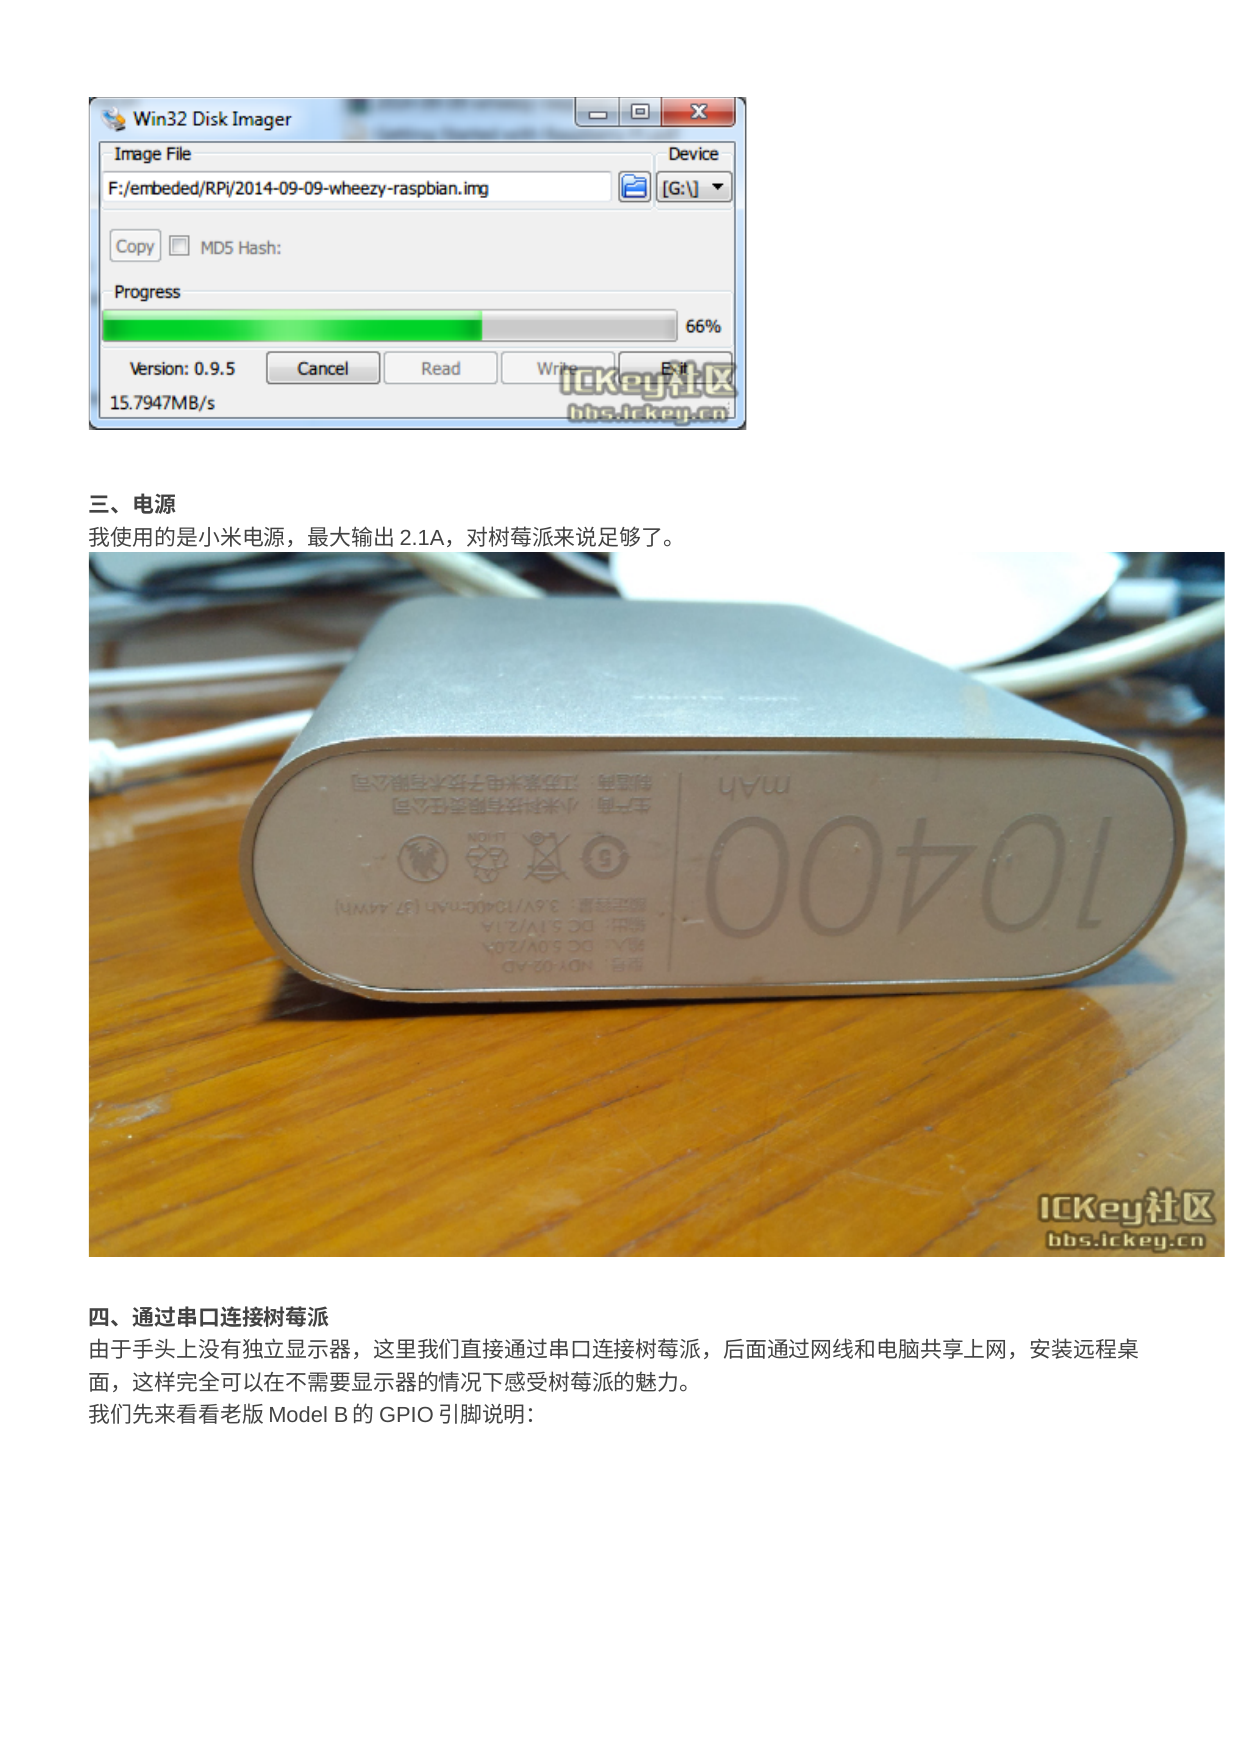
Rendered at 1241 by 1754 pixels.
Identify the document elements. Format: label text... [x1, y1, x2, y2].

picture [88, 97, 747, 430]
picture [88, 552, 1225, 1257]
text 三、电源 我使用的是小米电源，最大输出2.1A，对树莓派来说足够了。 [89, 487, 1152, 552]
text 四、通过串口连接树莓派 由于手头上没有独立显示器，这里我们直接通过串口连接树莓派，后面通过网线和电脑共享上网，安装远程桌面，这样完全可以在不需要显示器的情况下感受树莓派的魅力。 我们先来看看老版Model B的GPIO引脚说明： [89, 1299, 1152, 1429]
